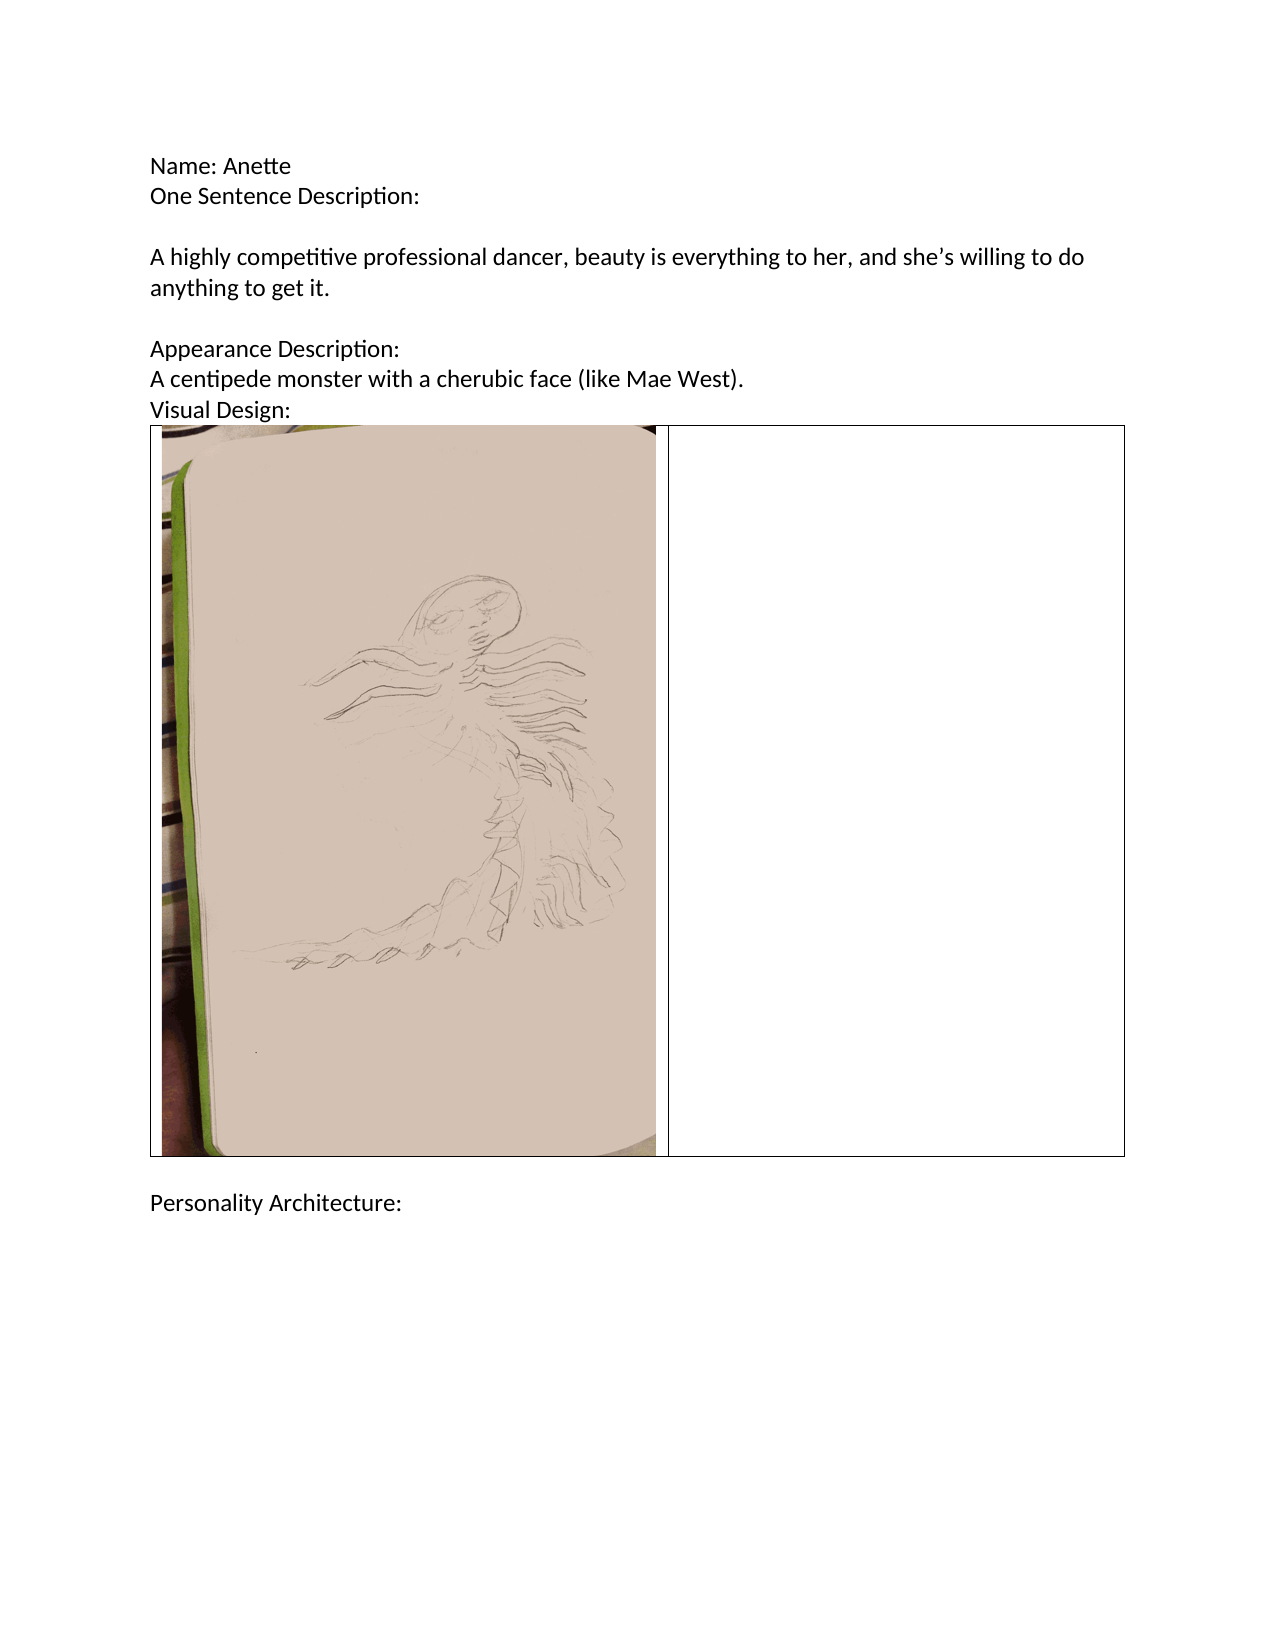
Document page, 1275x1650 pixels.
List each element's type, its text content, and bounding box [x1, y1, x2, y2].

text Visual Design: [150, 394, 1125, 425]
table_header [656, 426, 668, 1156]
text One Sentence Description: [150, 181, 1125, 211]
text Appearance Description: [150, 333, 1125, 364]
text Name: Anette [150, 150, 1125, 181]
text A highly competitive professional dancer, beauty is everything to her, and she’s willing to do anything to get it. [150, 242, 1125, 303]
table_header [151, 426, 161, 1156]
text A centipede monster with a cherubic face (like Mae West). [150, 364, 1125, 394]
text Personality Architecture: [150, 1187, 1125, 1218]
picture [161, 425, 656, 1156]
table_header [669, 426, 1124, 1156]
